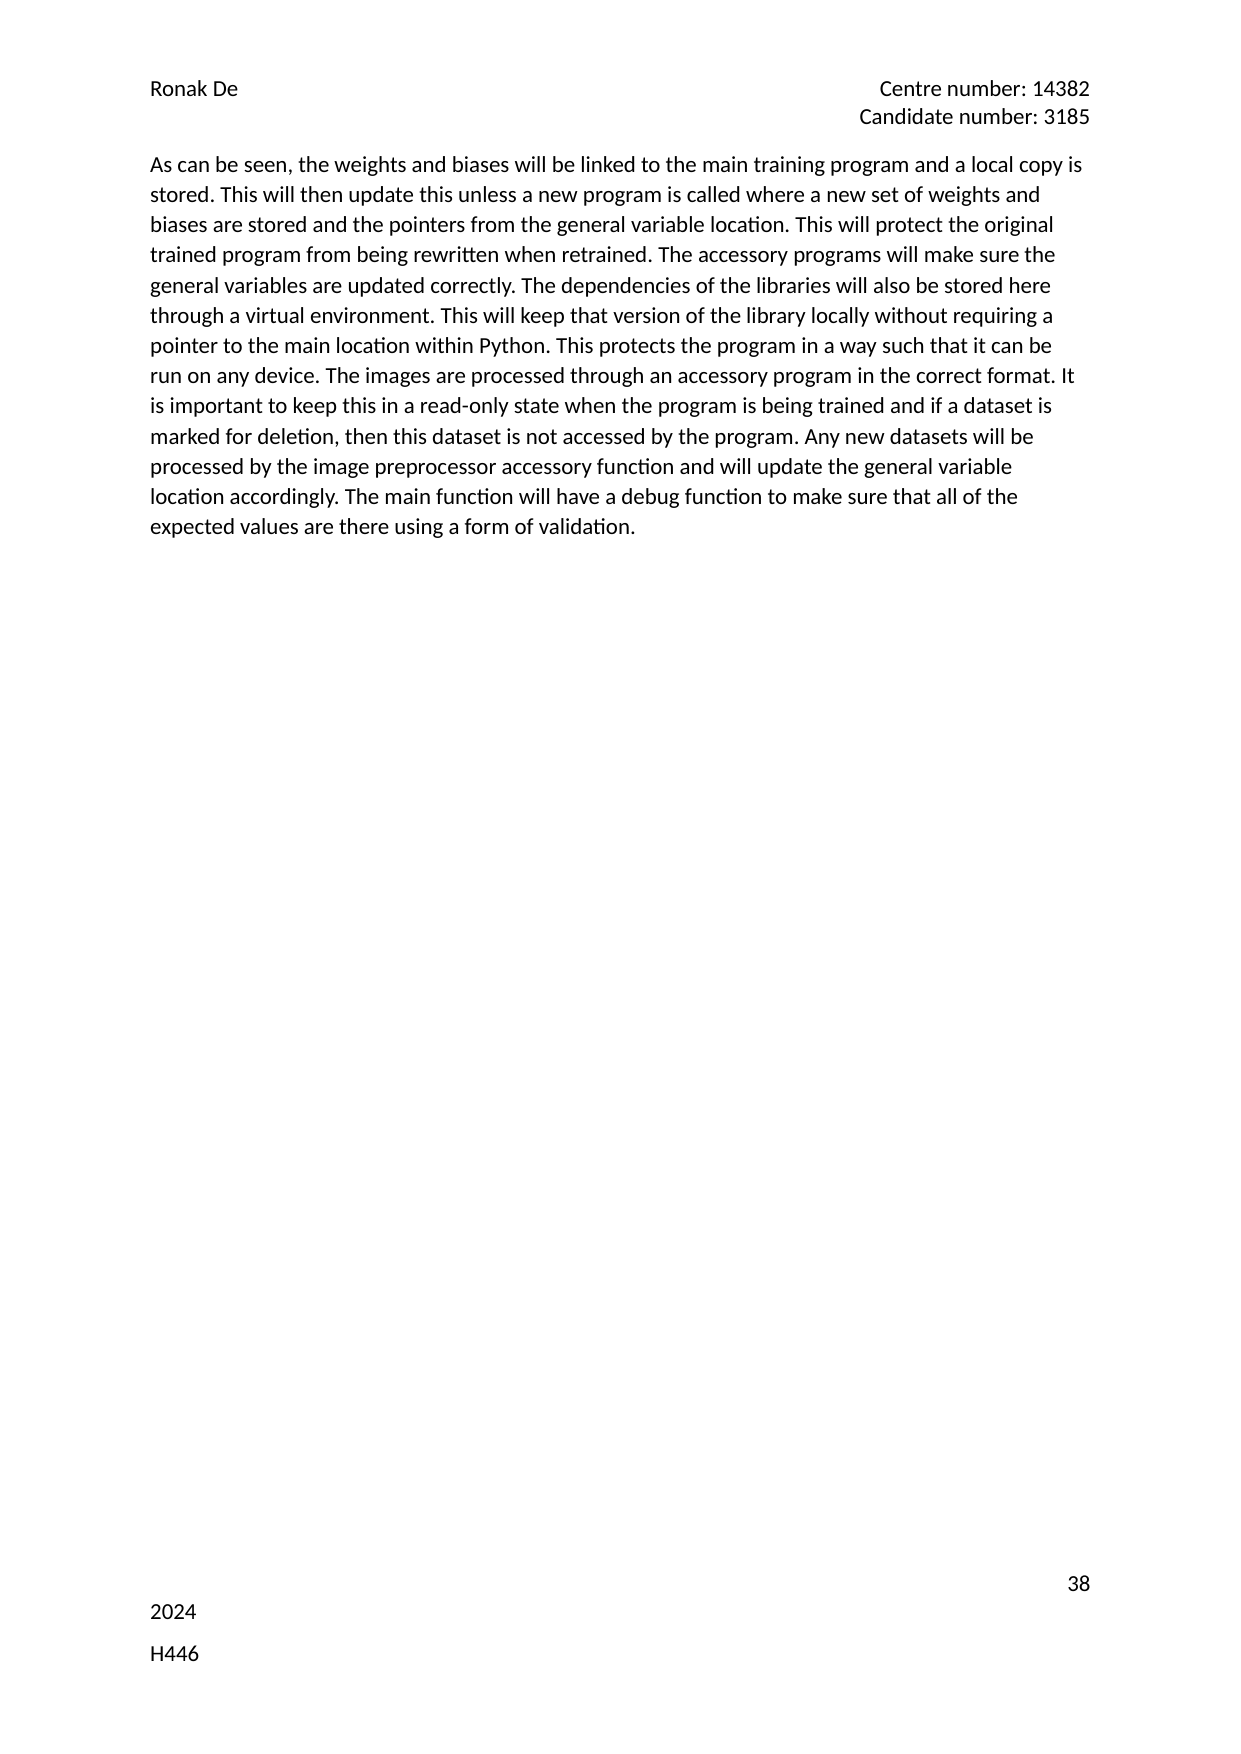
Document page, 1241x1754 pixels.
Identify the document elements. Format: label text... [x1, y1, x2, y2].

text As can be seen, the weights and biases will be linked to the main training program and a local copy is stored. This will then update this unless a new program is called where a new set of weights and biases are stored and the pointers from the general variable location. This will protect the original trained program from being rewritten when retrained. The accessory programs will make sure the general variables are updated correctly. The dependencies of the libraries will also be stored here through a virtual environment. This will keep that version of the library locally without requiring a pointer to the main location within Python. This protects the program in a way such that it can be run on any device. The images are processed through an accessory program in the correct format. It is important to keep this in a read-only state when the program is being trained and if a dataset is marked for deletion, then this dataset is not accessed by the program. Any new datasets will be processed by the image preprocessor accessory function and will update the general variable location accordingly. The main function will have a debug function to make sure that all of the expected values are there using a form of validation. [150, 150, 1090, 541]
